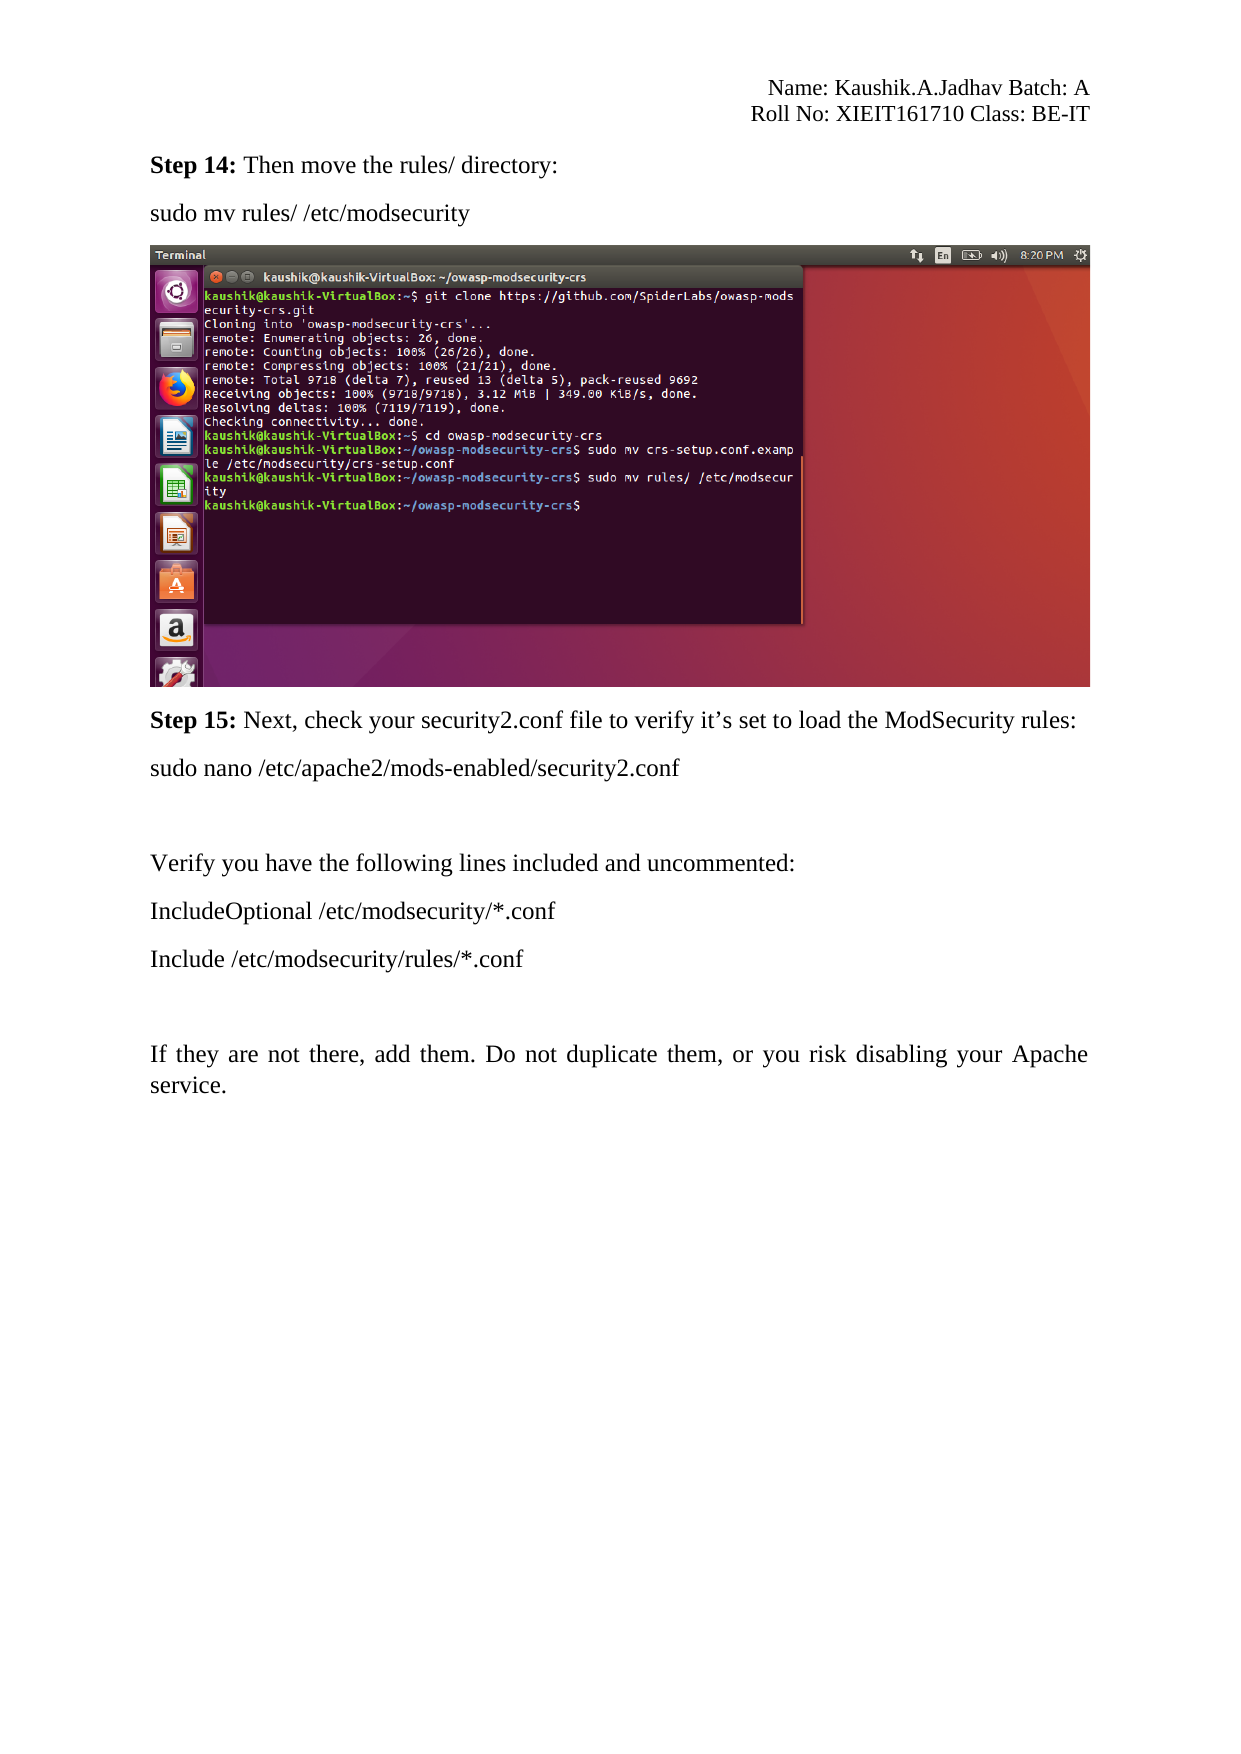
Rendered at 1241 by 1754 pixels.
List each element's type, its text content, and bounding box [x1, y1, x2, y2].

text Verify you have the following lines included and uncommented: [150, 848, 1090, 877]
picture [150, 245, 1091, 687]
text IncludeOptional /etc/modsecurity/*.conf [150, 896, 1090, 925]
text If they are not there, add them. Do not duplicate them, or you risk disabling your Apache service. [150, 1039, 1090, 1099]
text sudo mv rules/ /etc/modsecurity [150, 198, 1090, 226]
text Step 15: Next, check your security2.conf file to verify it’s set to load the ModSecurity rules: [150, 705, 1090, 734]
text Step 14: Then move the rules/ directory: [150, 150, 1090, 179]
text sudo nano /etc/apache2/mods-enabled/security2.conf [150, 753, 1090, 782]
text Include /etc/modsecurity/rules/*.conf [150, 944, 1090, 973]
